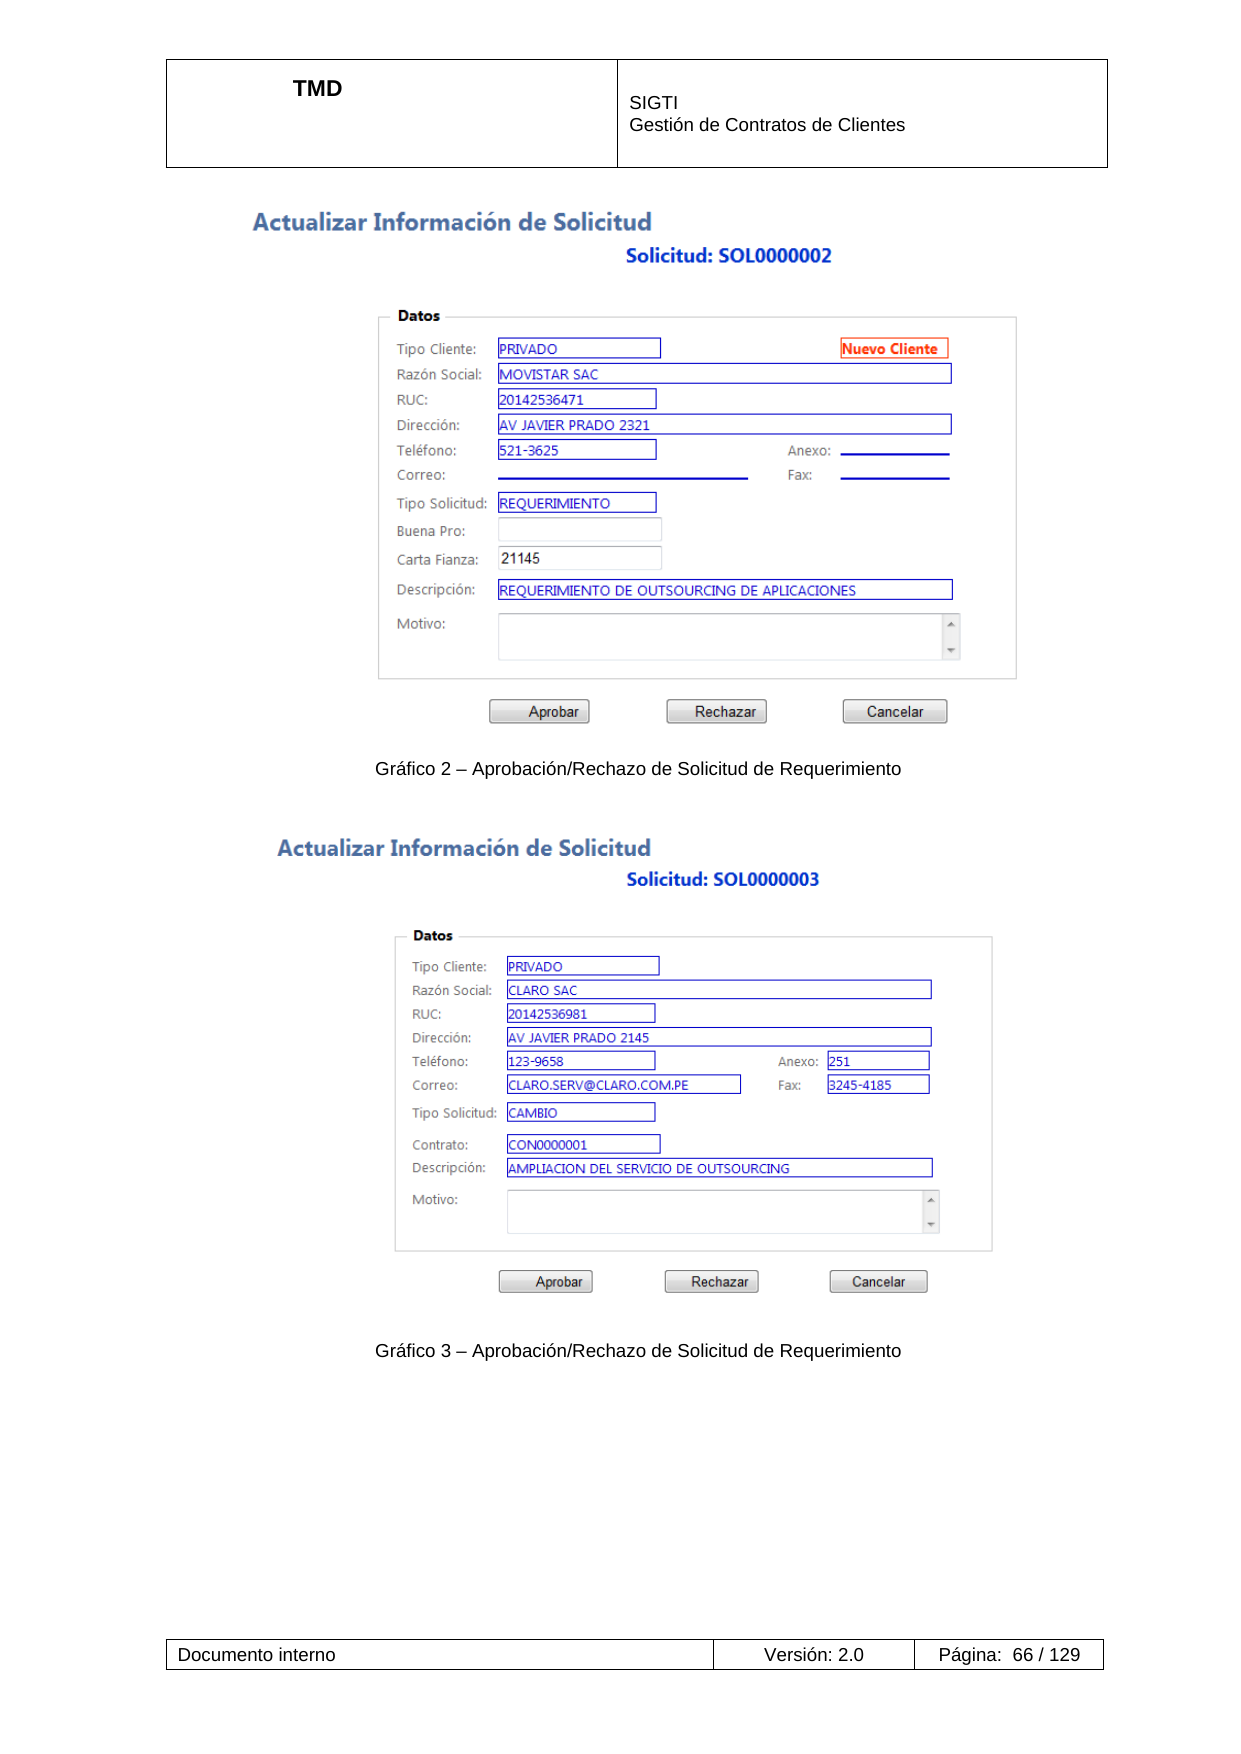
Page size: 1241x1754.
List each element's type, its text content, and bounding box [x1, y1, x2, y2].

list Gráfico 3 – Aprobación/Rechazo de Solicitud de Requerimiento [184, 1340, 1092, 1362]
picture [271, 822, 1006, 1301]
picture [247, 192, 1029, 729]
list Gráfico 2 – Aprobación/Rechazo de Solicitud de Requerimiento [184, 758, 1092, 780]
